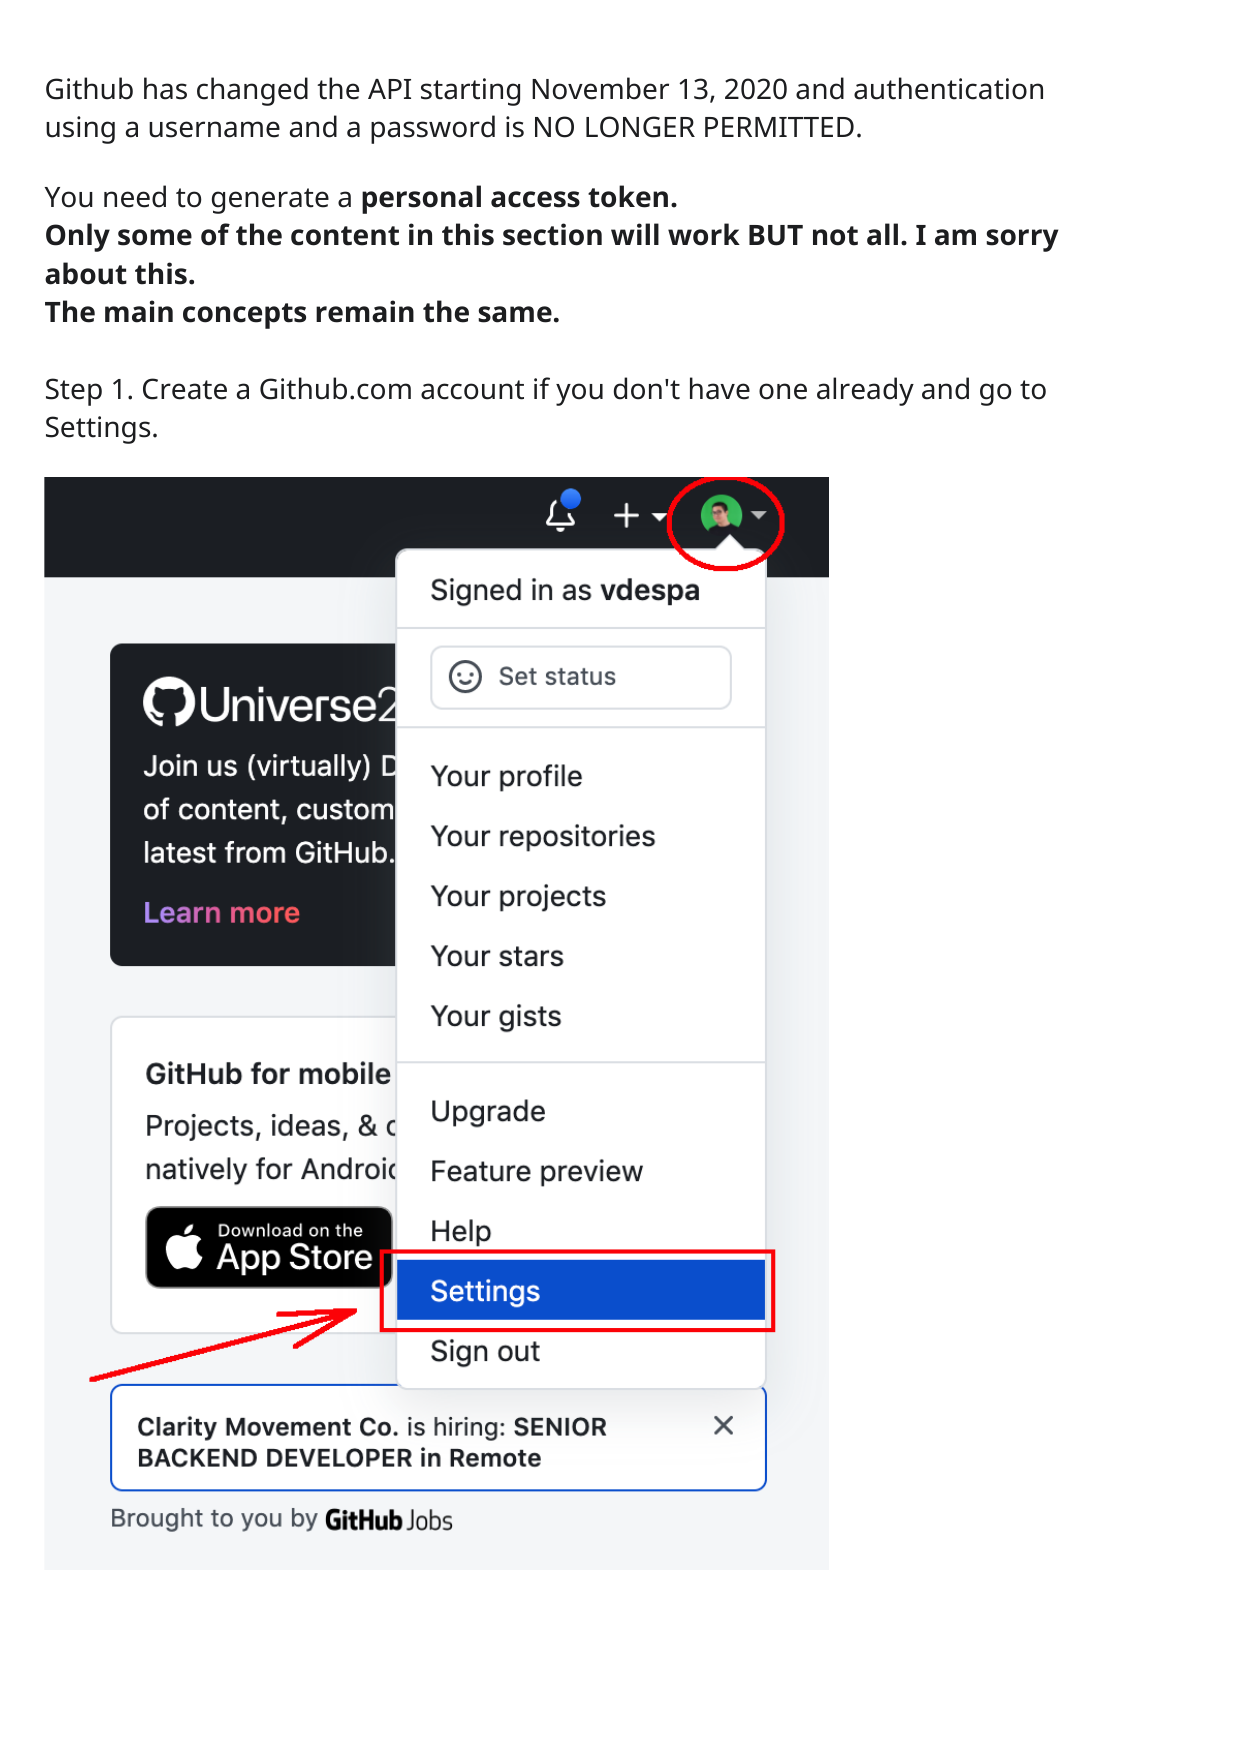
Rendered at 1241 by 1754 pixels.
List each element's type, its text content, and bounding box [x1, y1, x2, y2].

picture [44, 477, 829, 1570]
text Github has changed the API starting November 13, 2020 and authentication using a username and a password is NO LONGER PERMITTED. [44, 69, 1090, 146]
text Only some of the content in this section will work BUT not all. I am sorry about this. [44, 216, 1090, 292]
text Step 1. Create a Github.com account if you don't have one already and go to Settings. [44, 369, 1090, 446]
text You need to generate a personal access token. [44, 177, 1090, 216]
text The main concepts remain the same. [44, 292, 1090, 331]
